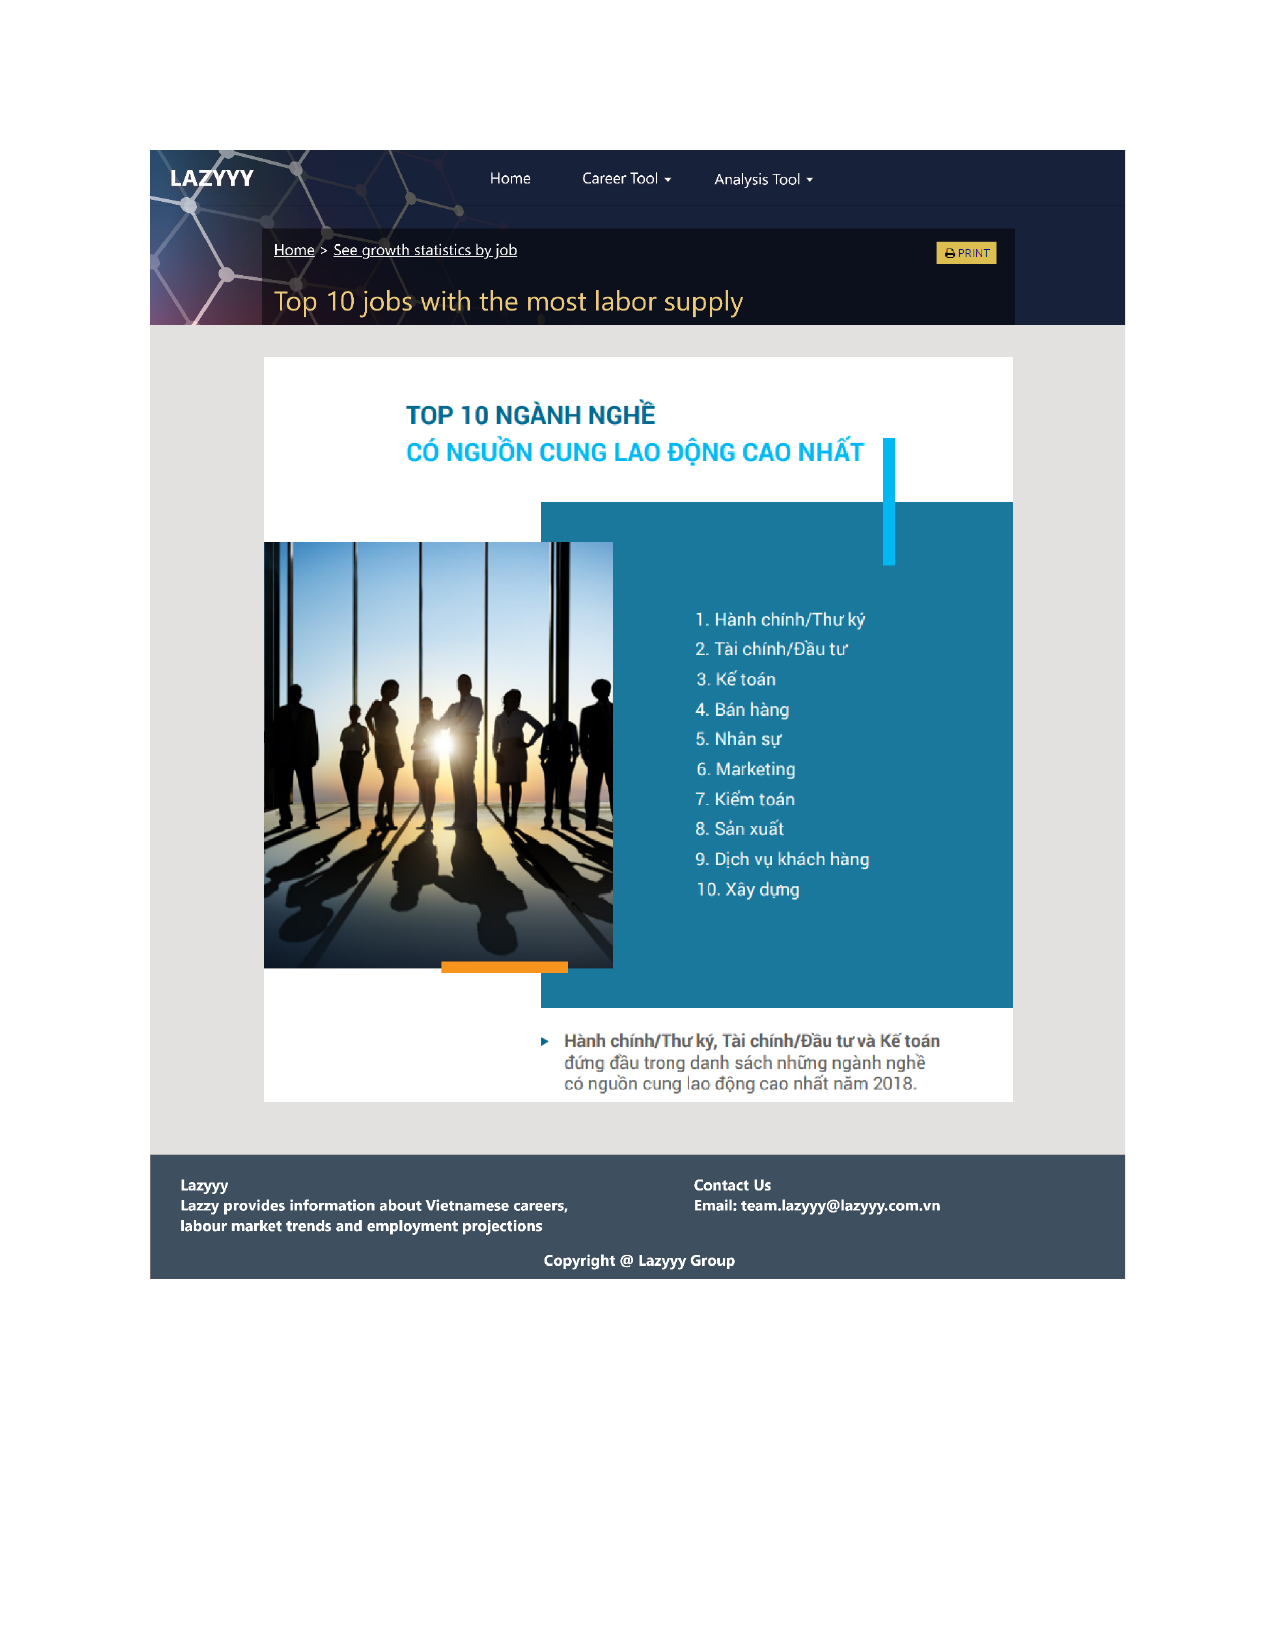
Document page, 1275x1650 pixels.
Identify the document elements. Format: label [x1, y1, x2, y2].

picture [150, 150, 1125, 1279]
